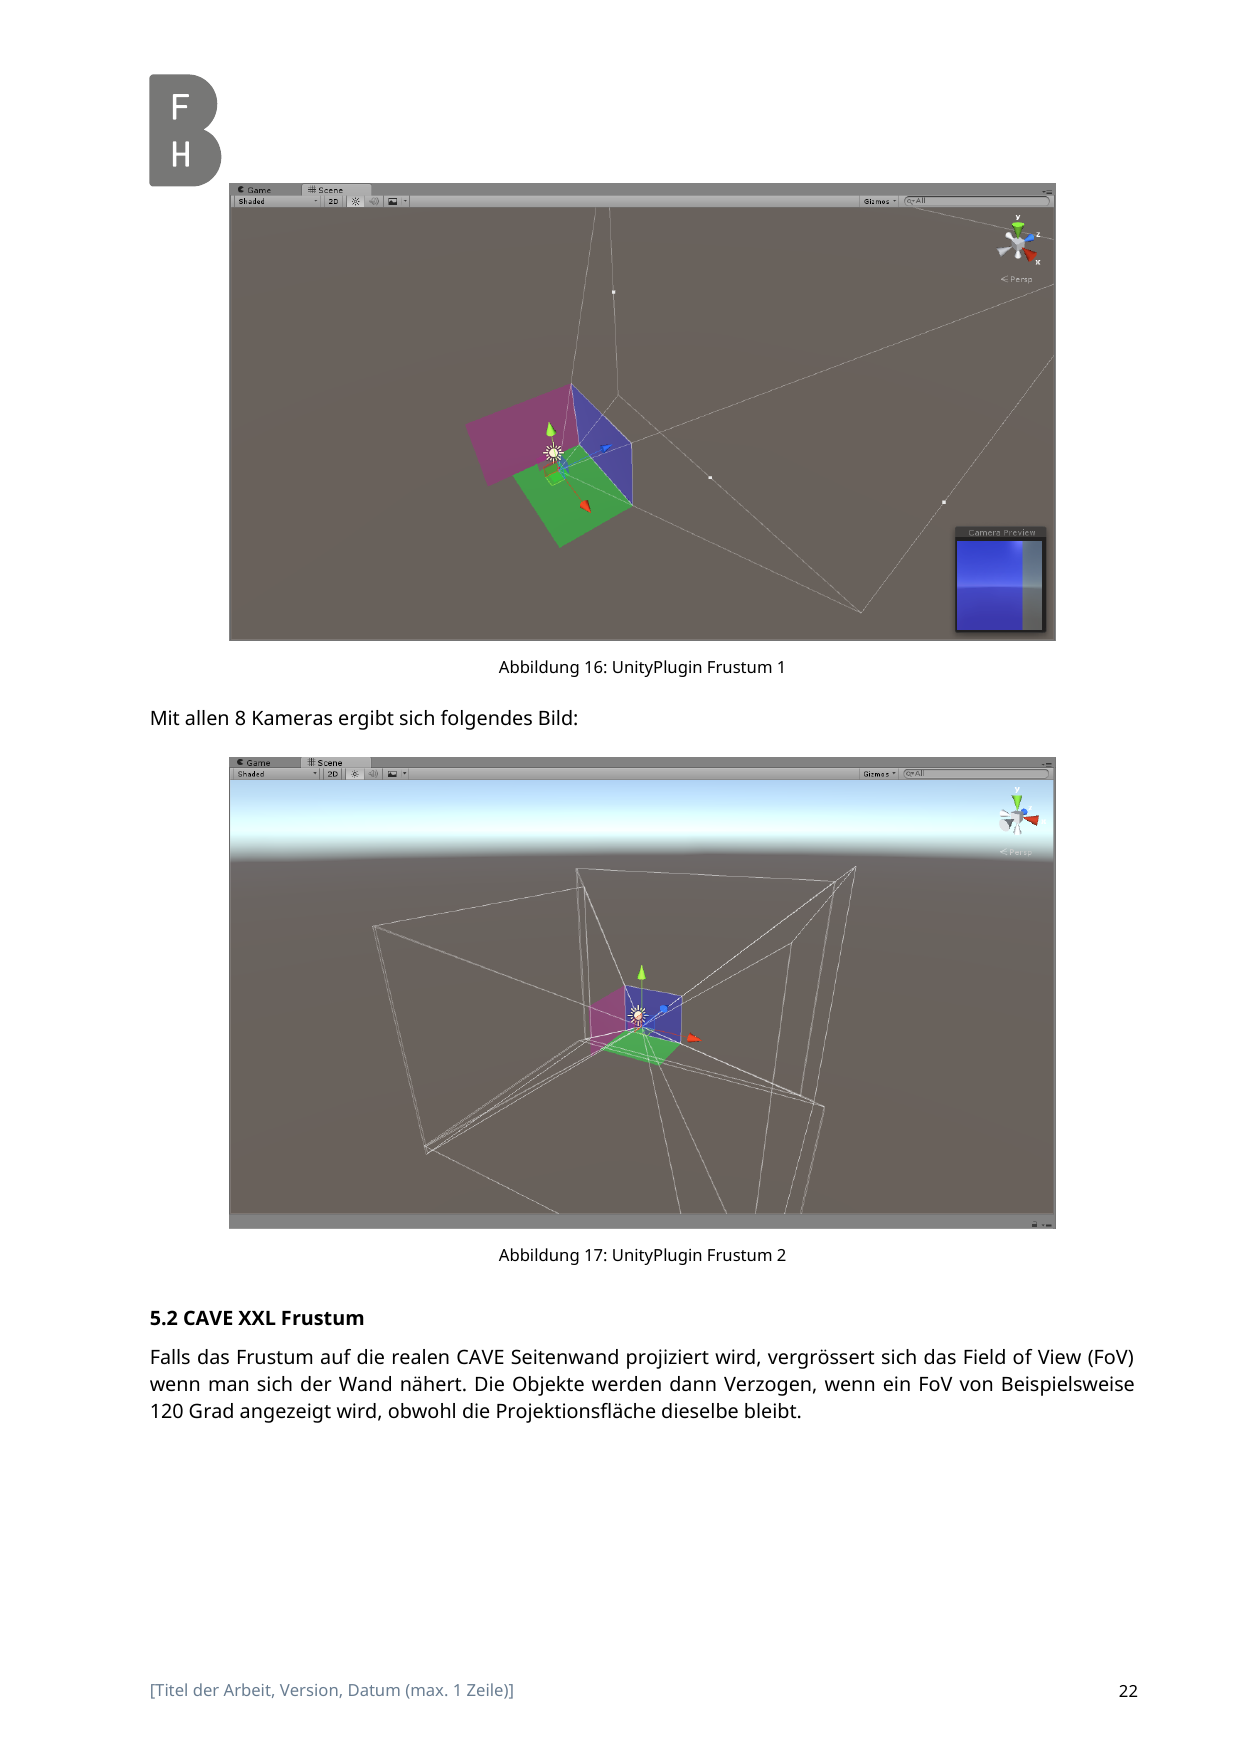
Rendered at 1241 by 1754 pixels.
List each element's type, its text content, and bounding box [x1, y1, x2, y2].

text Abbildung : UnityPlugin Frustum 1 [149, 653, 1136, 679]
subtitle CAVE XXL Frustum [149, 1304, 1136, 1331]
text Falls das Frustum auf die realen CAVE Seitenwand projiziert wird, vergrössert sich das Field of View (FoV) wenn man sich der Wand nähert. Die Objekte werden dann Verzogen, wenn ein FoV von Beispielsweise 120 Grad angezeigt wird, obwohl die Projektionsfläche dieselbe bleibt. [149, 1343, 1136, 1424]
text Mit allen 8 Kameras ergibt sich folgendes Bild: [149, 704, 1136, 731]
picture [229, 183, 1056, 641]
text Abbildung : UnityPlugin Frustum 2 [149, 1241, 1136, 1266]
picture [229, 757, 1056, 1229]
